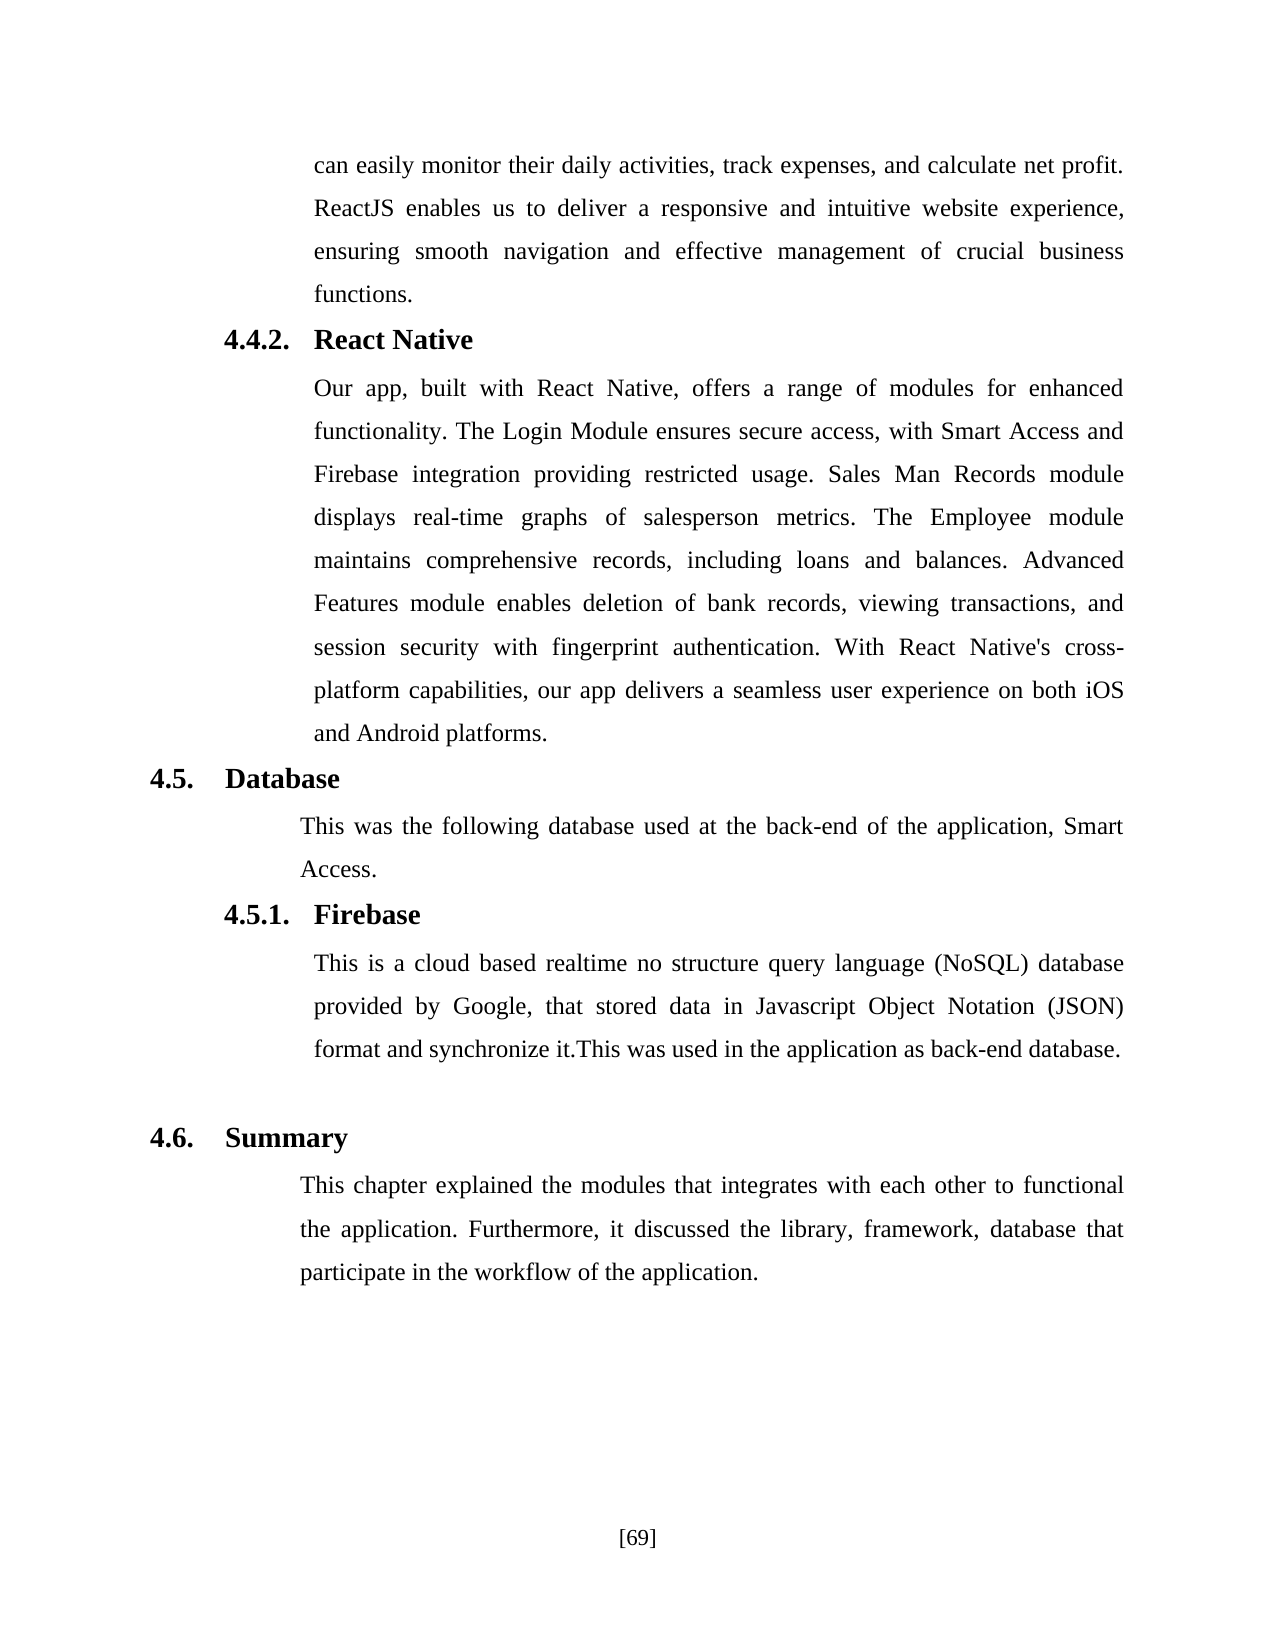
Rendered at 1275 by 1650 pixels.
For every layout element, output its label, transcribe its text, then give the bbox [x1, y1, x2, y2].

text Our app, built with React Native, offers a range of modules for enhanced functionality. The Login Module ensures secure access, with Smart Access and Firebase integration providing restricted usage. Sales Man Records module displays real-time graphs of salesperson metrics. The Employee module maintains comprehensive records, including loans and balances. Advanced Features module enables deletion of bank records, viewing transactions, and session security with fingerprint authentication. With React Native's cross-platform capabilities, our app delivers a seamless user experience on both iOS and Android platforms. [314, 373, 1125, 747]
text This chapter explained the modules that integrates with each other to functional the application. Furthermore, it discussed the library, framework, database that participate in the workflow of the application. [300, 1171, 1125, 1286]
text This is a cloud based realtime no structure query language (NoSQL) database provided by Google, that stored data in Javascript Object Notation (JSON) format and synchronize it.This was used in the application as back-end database. [314, 948, 1125, 1063]
list Firebase [224, 897, 1125, 931]
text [314, 150, 1125, 308]
list Summary [150, 1120, 1125, 1154]
list Database [150, 761, 1125, 794]
list React Native [224, 322, 1125, 356]
text This was the following database used at the back-end of the application, Smart Access. [300, 811, 1125, 883]
